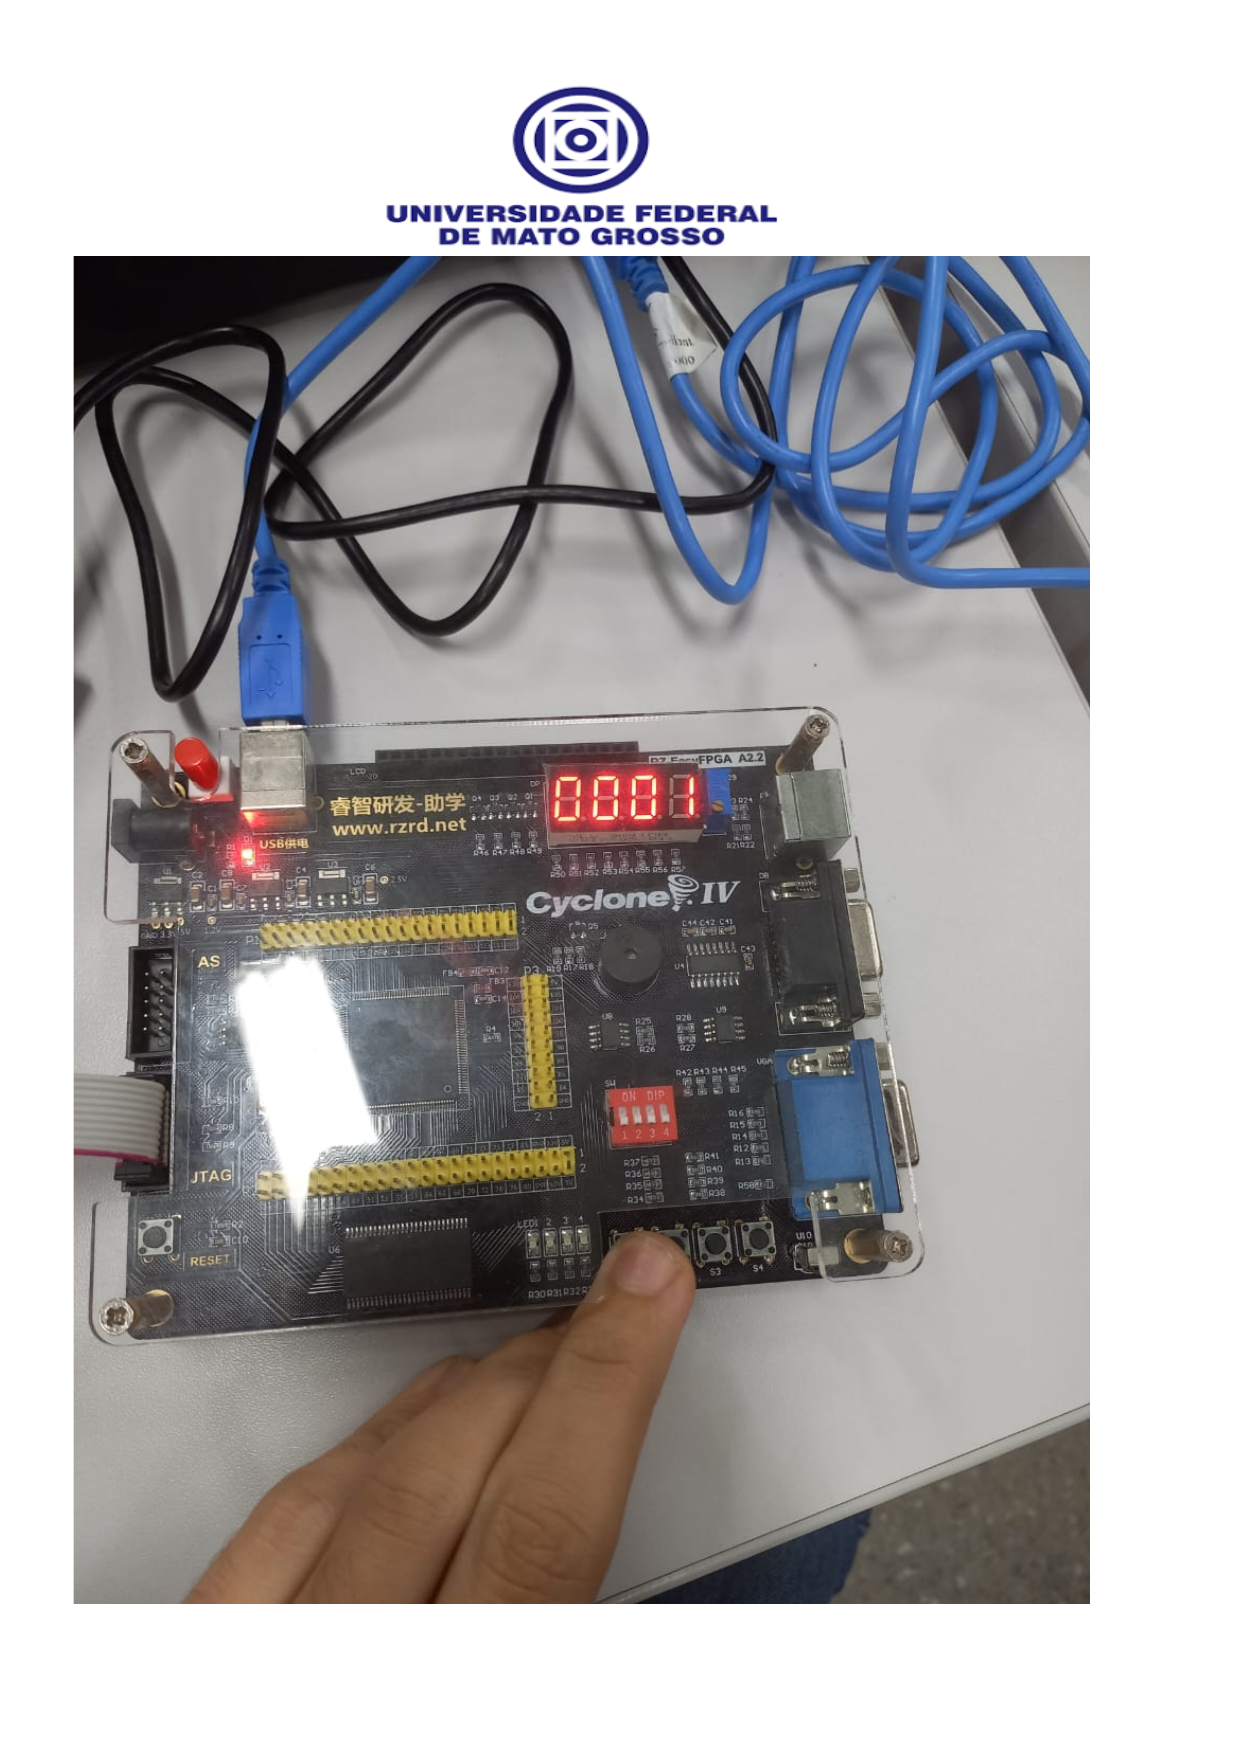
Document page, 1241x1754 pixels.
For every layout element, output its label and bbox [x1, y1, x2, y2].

picture [362, 75, 802, 253]
picture [73, 256, 1090, 1604]
